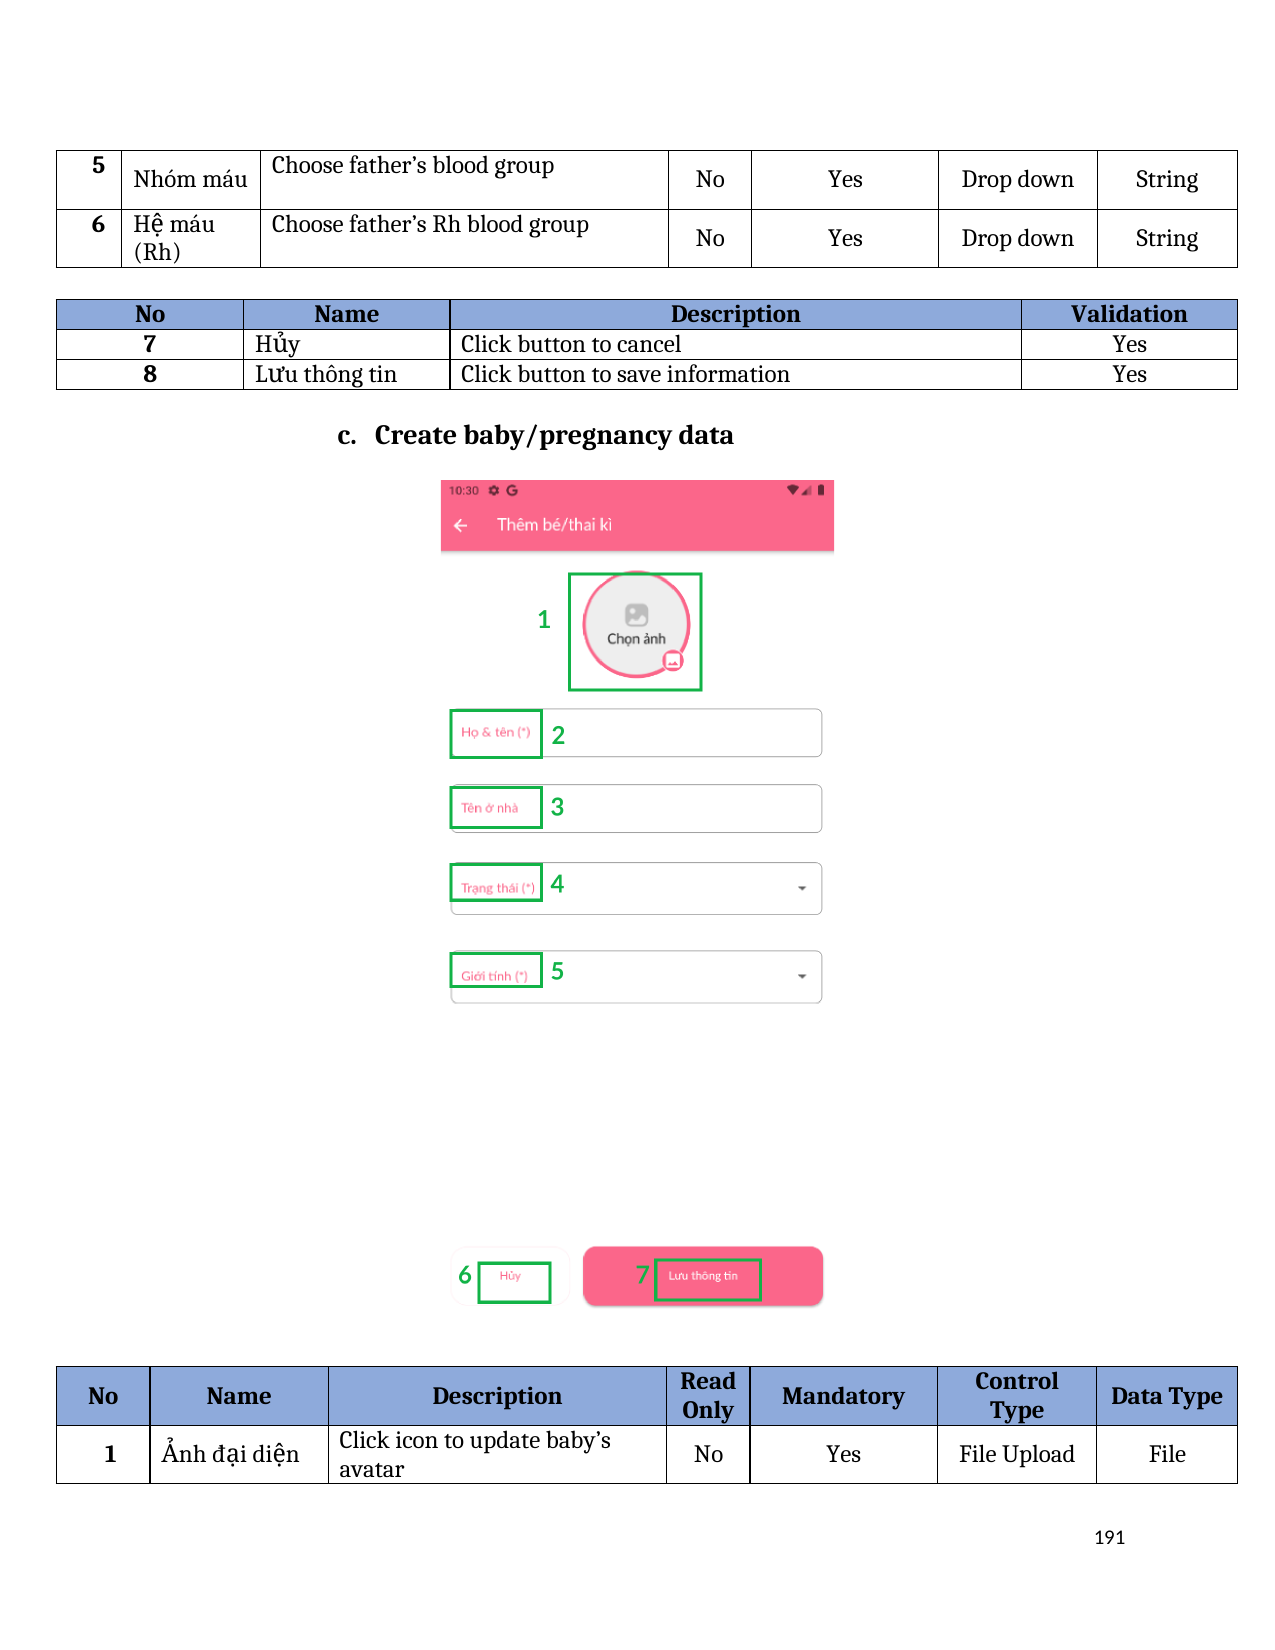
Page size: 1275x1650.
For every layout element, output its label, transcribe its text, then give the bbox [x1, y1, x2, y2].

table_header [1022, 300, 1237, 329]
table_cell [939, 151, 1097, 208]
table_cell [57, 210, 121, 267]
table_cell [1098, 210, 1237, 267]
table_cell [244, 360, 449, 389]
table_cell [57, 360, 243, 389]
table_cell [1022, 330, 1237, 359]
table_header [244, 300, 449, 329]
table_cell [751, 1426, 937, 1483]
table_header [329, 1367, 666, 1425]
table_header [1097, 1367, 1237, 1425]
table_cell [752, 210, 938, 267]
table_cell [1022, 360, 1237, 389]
subtitle Create baby/pregnancy data [337, 419, 1125, 451]
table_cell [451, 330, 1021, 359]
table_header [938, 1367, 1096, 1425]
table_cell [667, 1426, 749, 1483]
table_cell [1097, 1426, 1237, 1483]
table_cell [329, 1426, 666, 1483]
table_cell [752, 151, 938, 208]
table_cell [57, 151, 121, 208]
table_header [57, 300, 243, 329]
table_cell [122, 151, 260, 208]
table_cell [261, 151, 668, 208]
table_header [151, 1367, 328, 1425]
picture [440, 480, 835, 1323]
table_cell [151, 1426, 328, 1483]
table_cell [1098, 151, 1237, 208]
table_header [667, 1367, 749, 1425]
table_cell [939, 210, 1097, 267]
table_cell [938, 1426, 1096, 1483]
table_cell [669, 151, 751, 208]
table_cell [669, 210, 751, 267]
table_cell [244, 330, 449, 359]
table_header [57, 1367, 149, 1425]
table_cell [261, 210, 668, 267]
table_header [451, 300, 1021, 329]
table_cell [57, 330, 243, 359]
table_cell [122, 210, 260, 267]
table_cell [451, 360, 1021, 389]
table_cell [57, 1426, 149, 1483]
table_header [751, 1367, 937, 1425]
